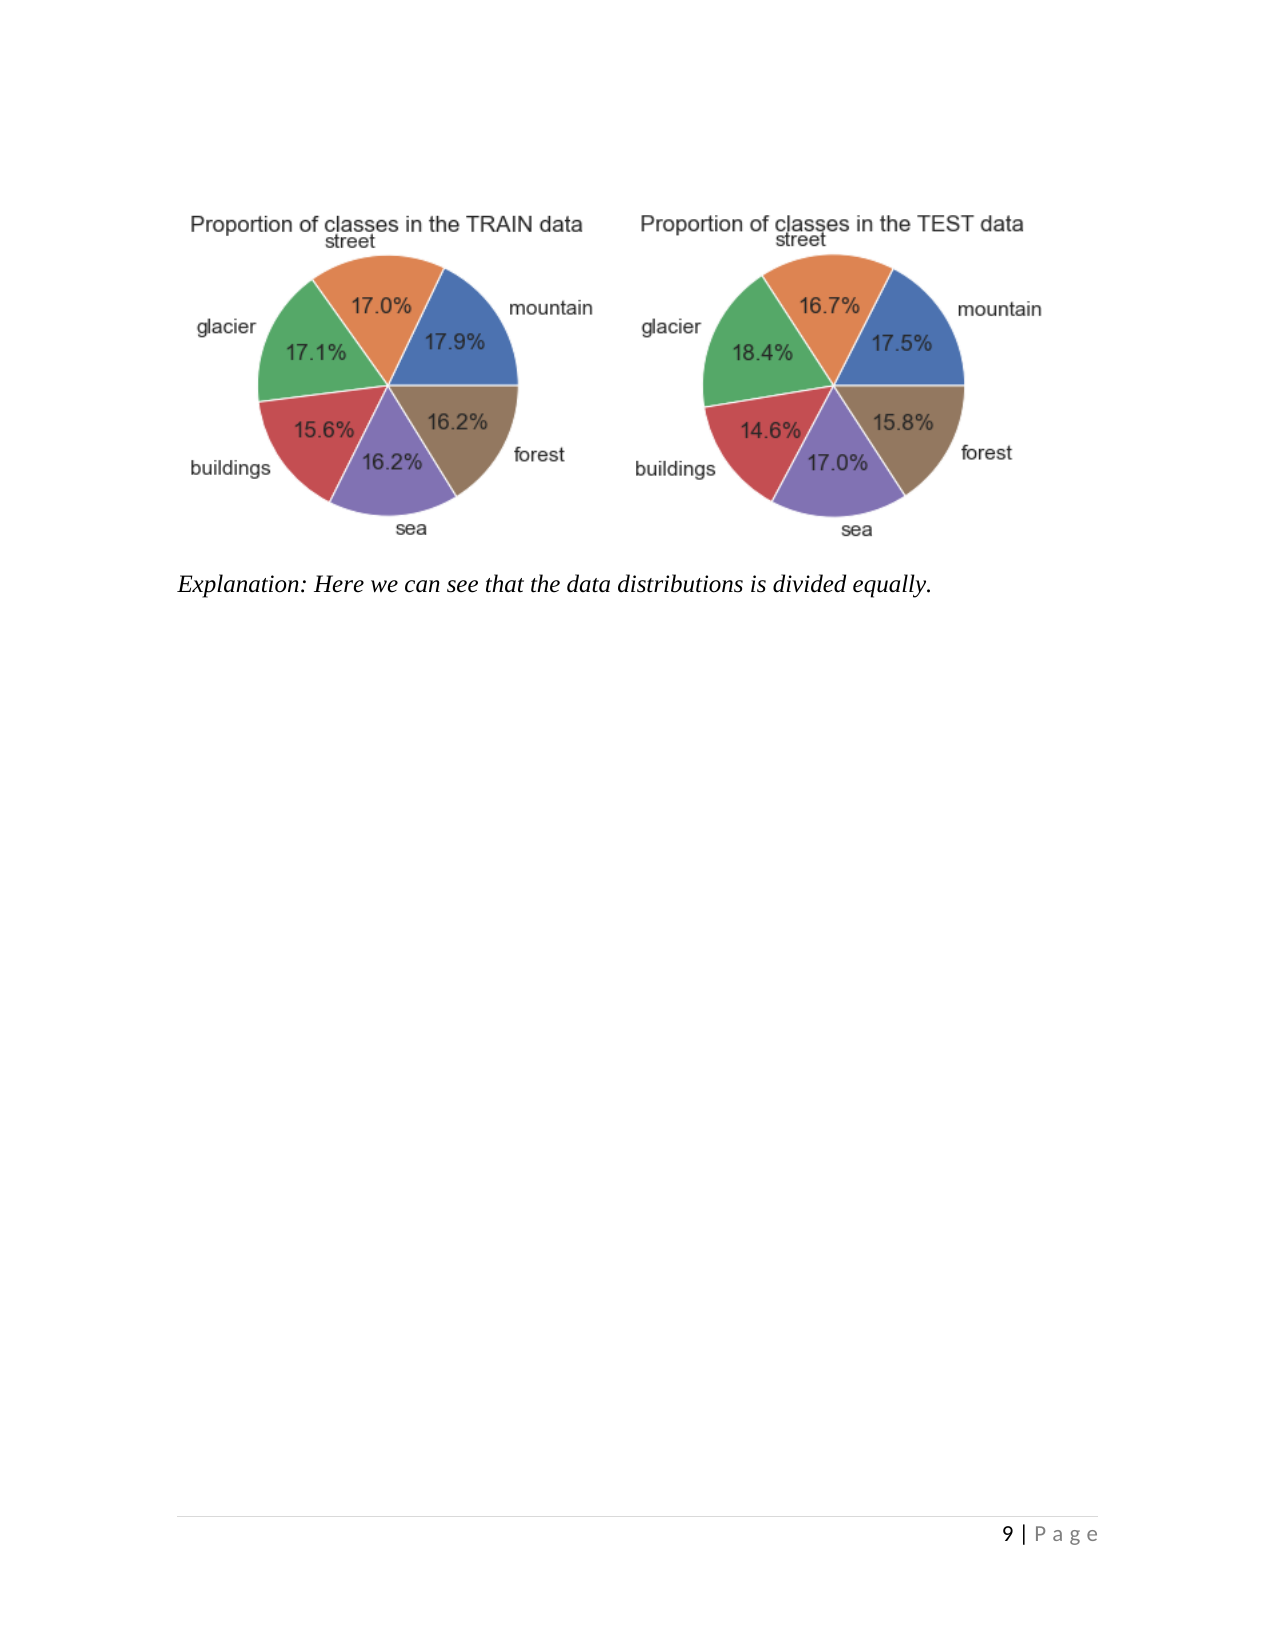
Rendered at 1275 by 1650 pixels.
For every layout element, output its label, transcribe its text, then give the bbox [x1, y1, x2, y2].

picture [177, 208, 613, 551]
picture [627, 206, 1062, 551]
text Explanation: Here we can see that the data distributions is divided equally. [177, 569, 1098, 598]
